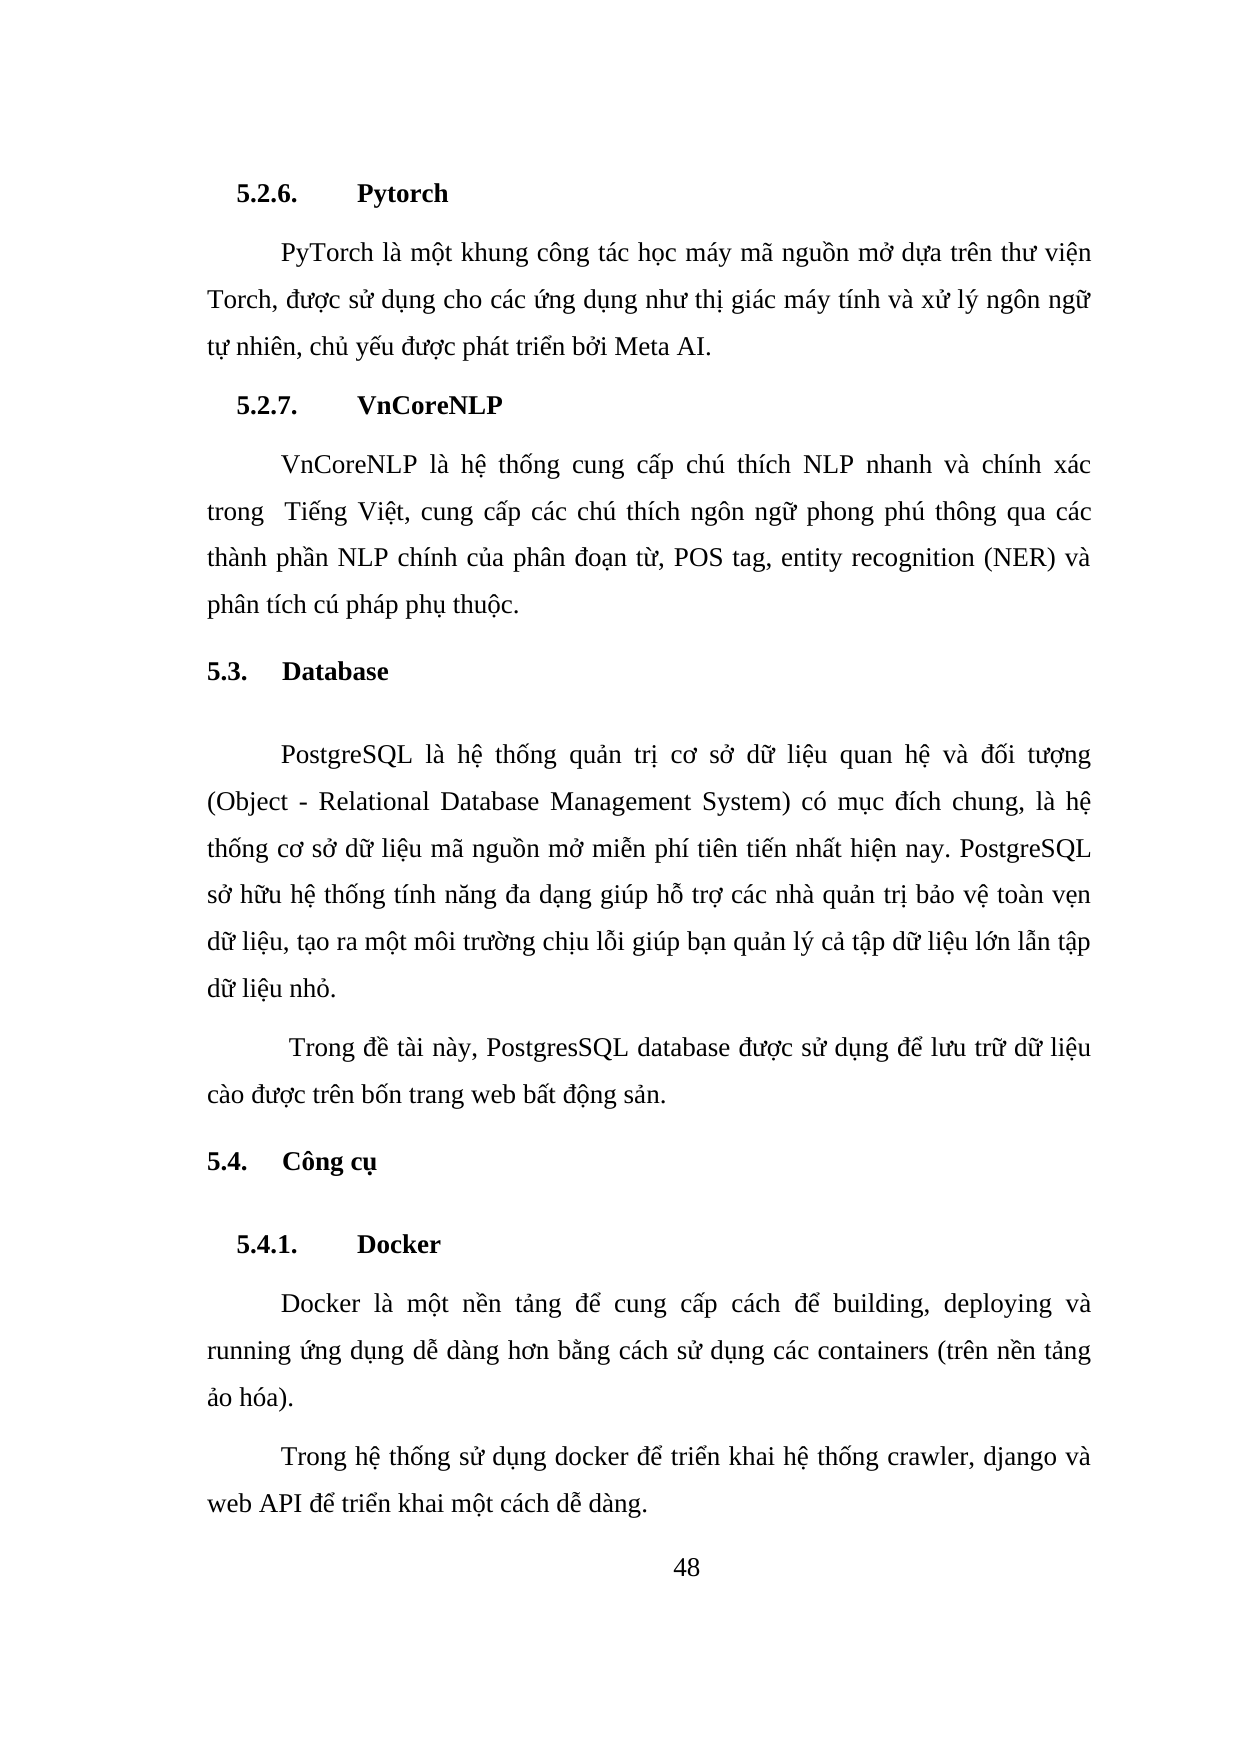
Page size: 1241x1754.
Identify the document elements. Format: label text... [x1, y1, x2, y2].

text Docker là một nền tảng để cung cấp cách để building, deploying và running ứng dụng dễ dàng hơn bằng cách sử dụng các containers (trên nền tảng ảo hóa). [207, 1288, 1092, 1412]
text Công cụ [207, 1145, 1092, 1176]
text VnCoreNLP [236, 389, 1092, 420]
text Docker [236, 1228, 1092, 1259]
text PyTorch là một khung công tác học máy mã nguồn mở dựa trên thư viện Torch, được sử dụng cho các ứng dụng như thị giác máy tính và xử lý ngôn ngữ tự nhiên, chủ yếu được phát triển bởi Meta AI. [207, 236, 1092, 361]
text Database [207, 656, 1092, 687]
text Pytorch [236, 177, 1092, 208]
text PostgreSQL là hệ thống quản trị cơ sở dữ liệu quan hệ và đối tượng (Object - Relational Database Management System) có mục đích chung, là hệ thống cơ sở dữ liệu mã nguồn mở miễn phí tiên tiến nhất hiện nay. PostgreSQL sở hữu hệ thống tính năng đa dạng giúp hỗ trợ các nhà quản trị bảo vệ toàn vẹn dữ liệu, tạo ra một môi trường chịu lỗi giúp bạn quản lý cả tập dữ liệu lớn lẫn tập dữ liệu nhỏ. [207, 739, 1092, 1003]
text Trong hệ thống sử dụng docker để triển khai hệ thống crawler, django và web API để triển khai một cách dễ dàng. [207, 1440, 1092, 1518]
text VnCoreNLP là hệ thống cung cấp chú thích NLP nhanh và chính xác trong Tiếng Việt, cung cấp các chú thích ngôn ngữ phong phú thông qua các thành phần NLP chính của phân đoạn từ, POS tag, entity recognition (NER) và phân tích cú pháp phụ thuộc. [207, 448, 1092, 619]
text Trong đề tài này, PostgresSQL database được sử dụng để lưu trữ dữ liệu cào được trên bốn trang web bất động sản. [207, 1031, 1092, 1109]
